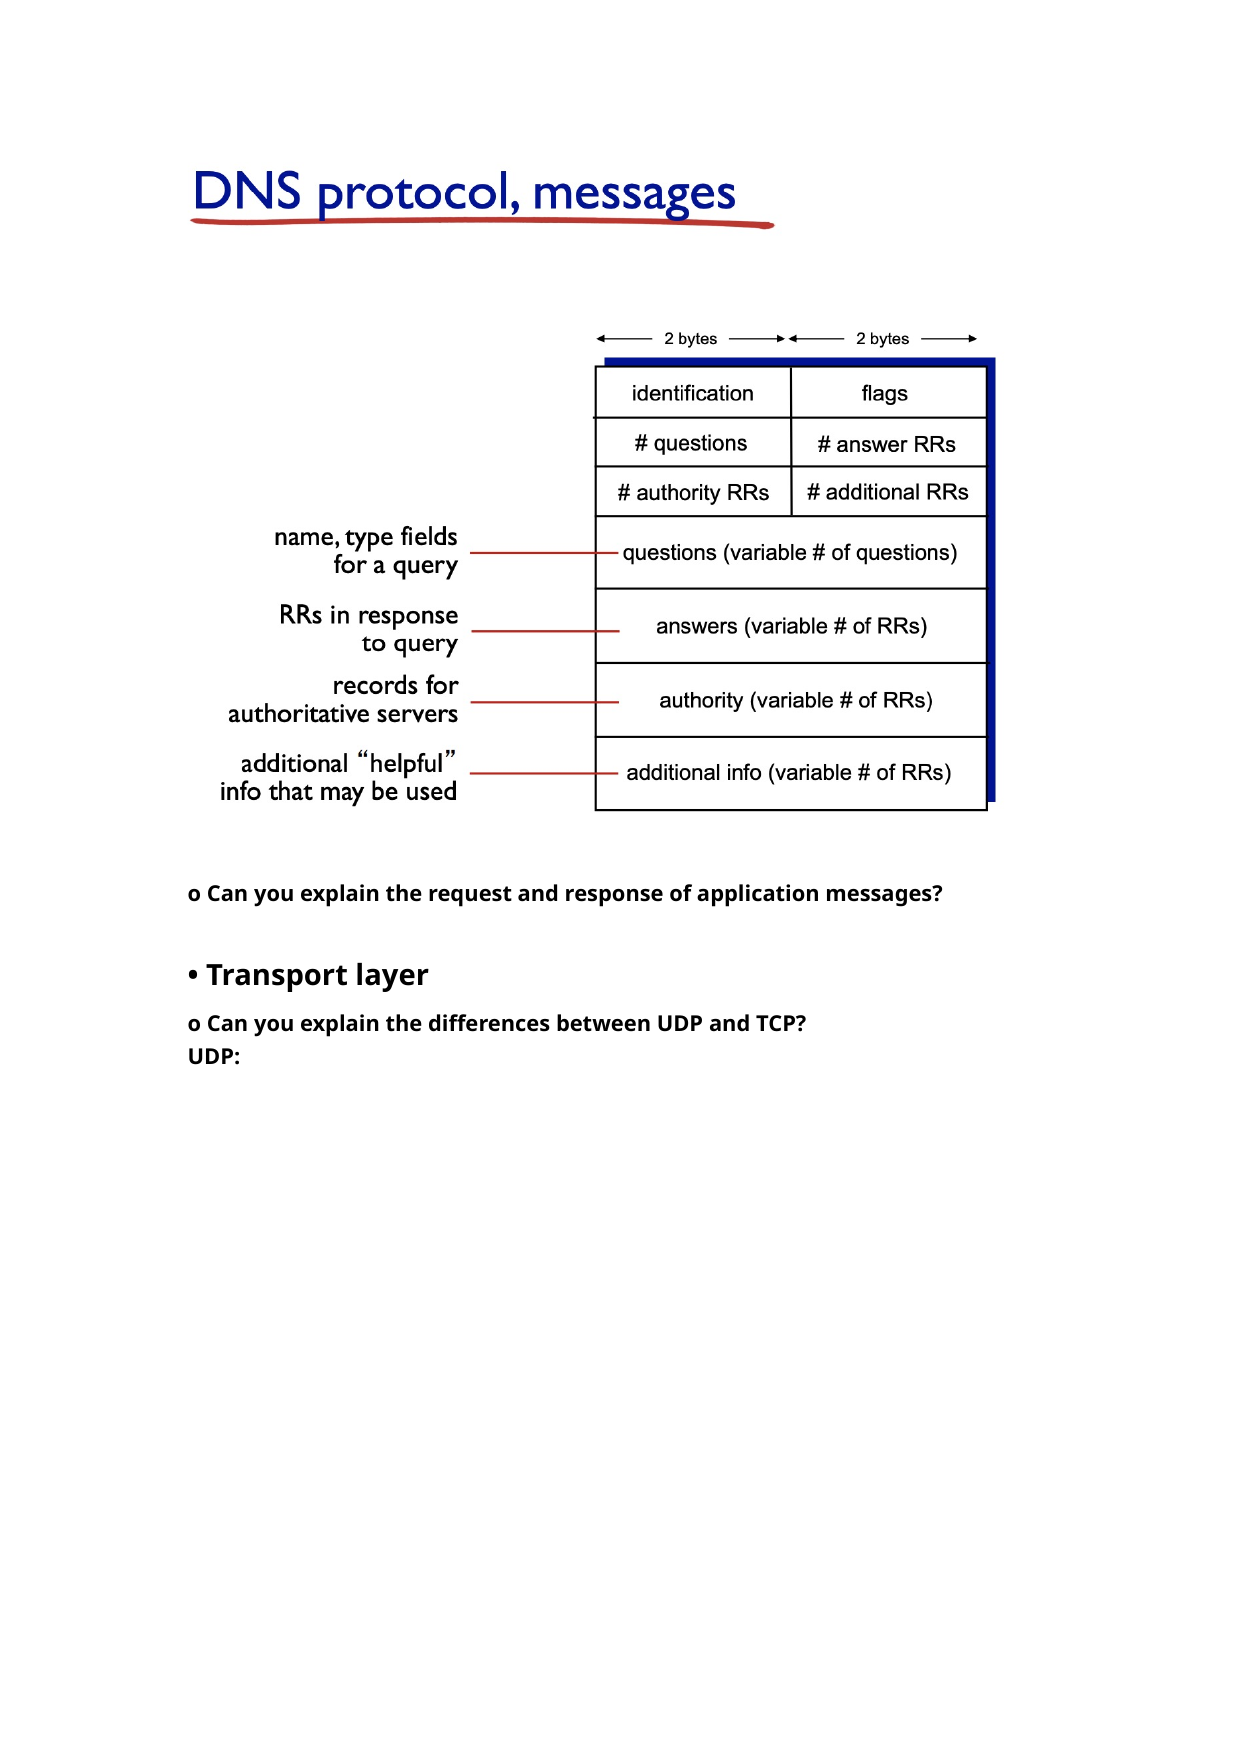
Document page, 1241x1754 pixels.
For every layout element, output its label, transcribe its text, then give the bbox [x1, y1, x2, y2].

text o Can you explain the request and response of application messages? [187, 877, 1053, 909]
text o Can you explain the differences between UDP and TCP? [187, 1007, 1053, 1039]
text UDP: [187, 1039, 1053, 1072]
text • Transport layer [187, 942, 1053, 1007]
picture [187, 162, 1053, 820]
